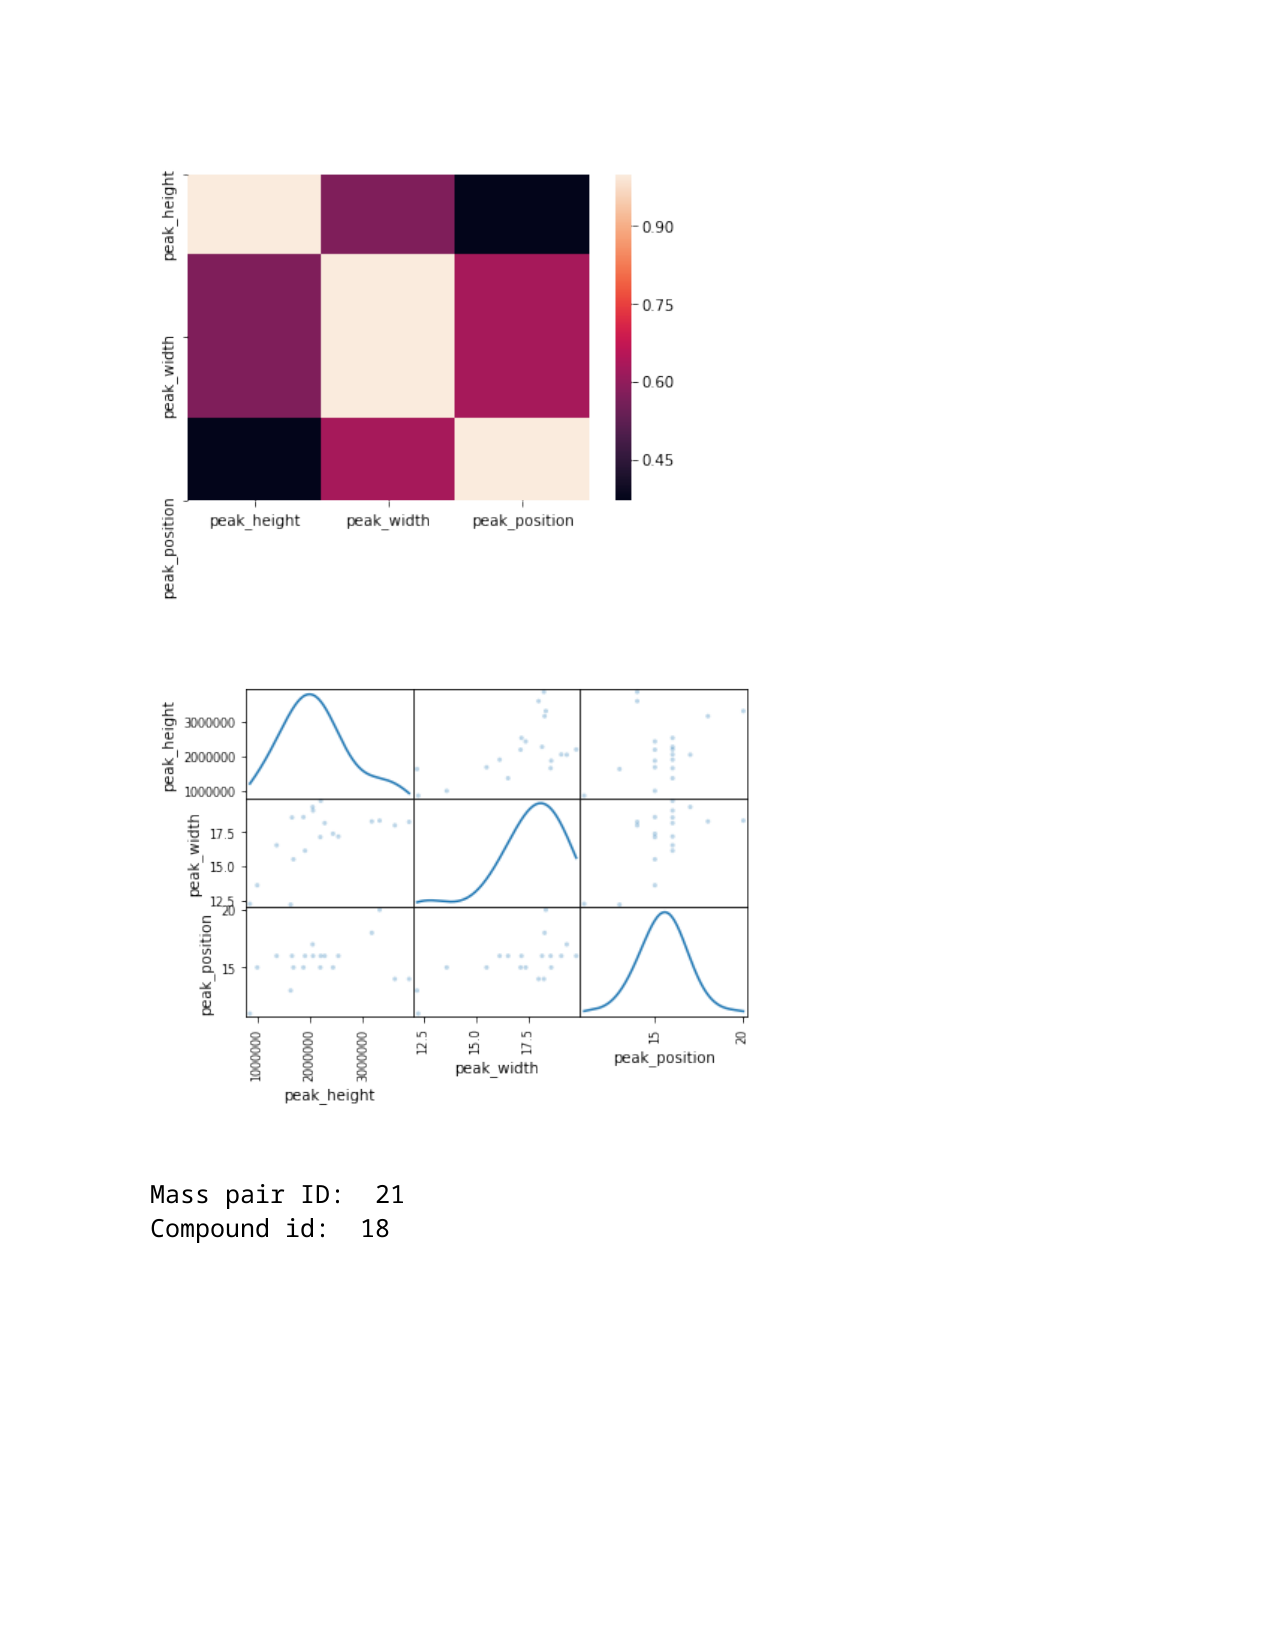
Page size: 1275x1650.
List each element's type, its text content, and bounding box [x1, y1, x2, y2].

picture [150, 681, 761, 1113]
text Mass pair ID: 21 Compound id: 18 [150, 1177, 1125, 1279]
picture [150, 158, 686, 609]
